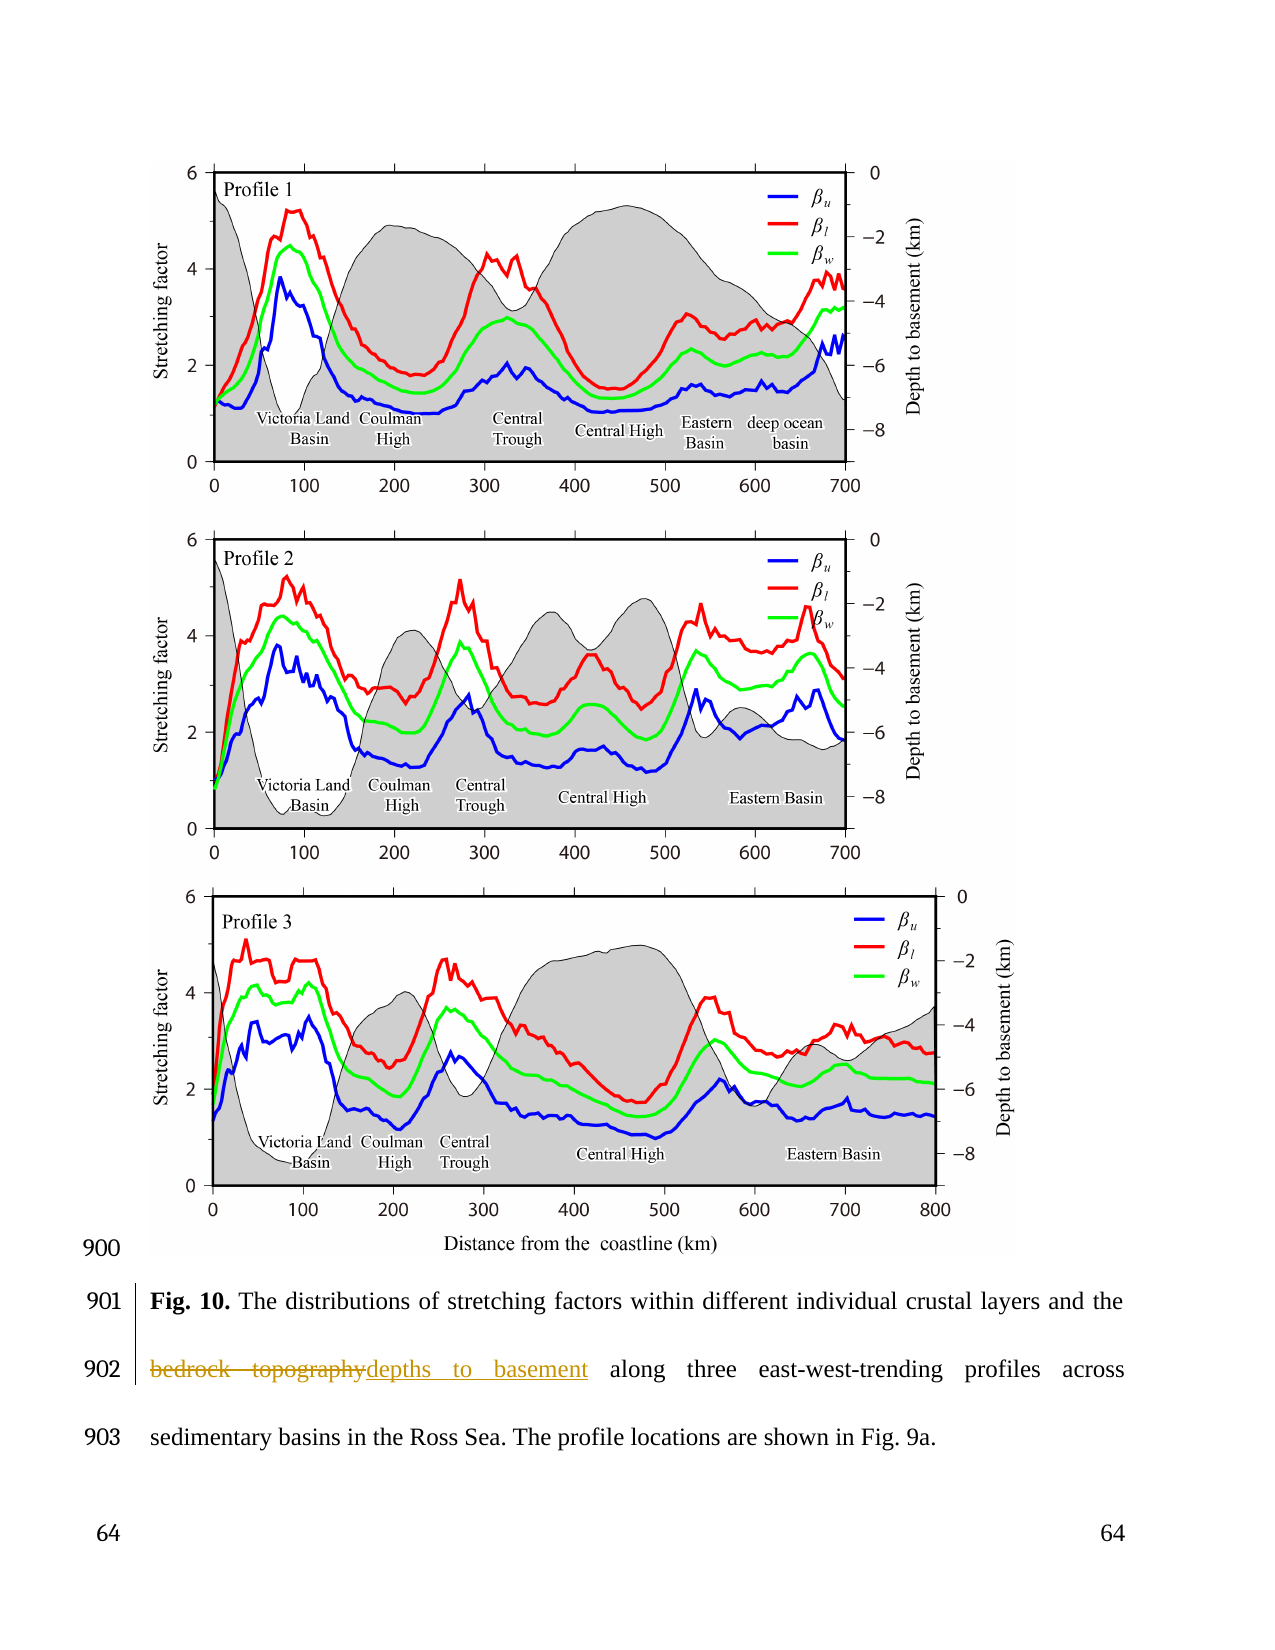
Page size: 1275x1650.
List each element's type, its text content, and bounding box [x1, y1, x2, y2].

picture [150, 162, 1016, 1256]
text Fig. 10. The distributions of stretching factors within different individual crustal layers and the along three east-west-trending profiles across sedimentary basins in the Ross Sea. The profile locations are shown in Fig. 9a. [150, 1283, 1125, 1453]
